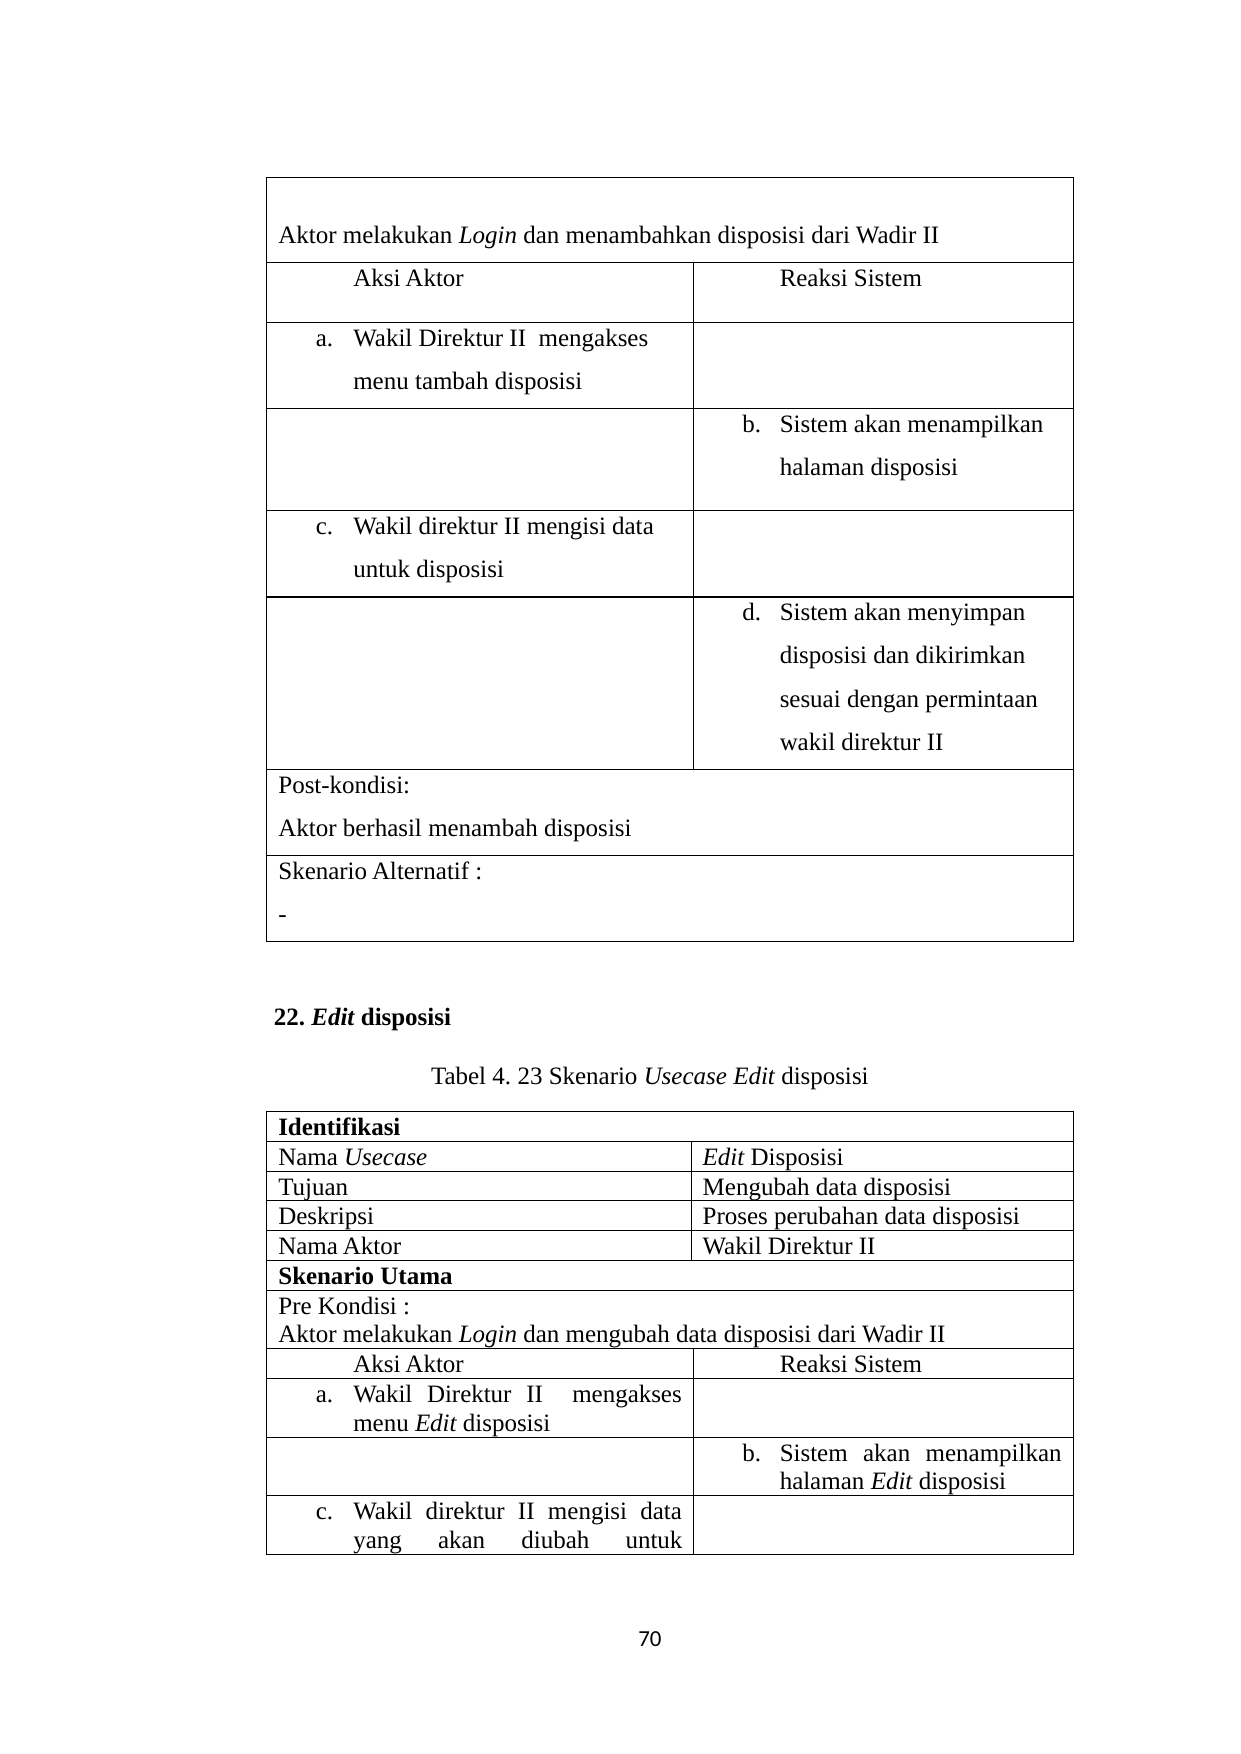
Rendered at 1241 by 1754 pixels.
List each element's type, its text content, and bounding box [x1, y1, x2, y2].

table_cell [267, 409, 693, 510]
table_cell Sistem akan menampilkan halaman Edit disposisi [694, 1438, 1073, 1495]
table_cell [694, 1496, 1073, 1554]
table_cell Aksi Aktor [267, 263, 693, 322]
table_cell Aksi Aktor [267, 1349, 693, 1378]
table_cell Pre Kondisi : Aktor melakukan Login dan mengubah data disposisi dari Wadir II [267, 1291, 1073, 1348]
table_cell Wakil Direktur II mengakses menu tambah disposisi [267, 323, 693, 408]
table_cell Wakil Direktur II [692, 1231, 1073, 1260]
table_cell Deskripsi [267, 1201, 691, 1230]
table_cell Reaksi Sistem [694, 1349, 1073, 1378]
table_cell Skenario Alternatif : - [267, 856, 1073, 941]
table_cell Edit Disposisi [692, 1142, 1073, 1171]
table_cell [267, 1438, 693, 1495]
table_header Identifikasi [267, 1112, 1073, 1141]
table_cell [267, 598, 693, 769]
table_cell [694, 511, 1073, 596]
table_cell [267, 1496, 693, 1554]
table_cell Post-kondisi: Aktor berhasil menambah disposisi [267, 770, 1073, 855]
table_cell Reaksi Sistem [694, 263, 1073, 322]
table_cell Sistem akan menyimpan disposisi dan dikirimkan sesuai dengan permintaan wakil direktur II [694, 598, 1073, 769]
table_cell Sistem akan menampilkan halaman disposisi [694, 409, 1073, 510]
table_cell Tujuan [267, 1172, 691, 1200]
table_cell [267, 178, 1073, 262]
table_cell Mengubah data disposisi [692, 1172, 1073, 1200]
table_cell Nama Usecase [267, 1142, 691, 1171]
table_cell Skenario Utama [267, 1261, 1073, 1290]
table_cell [694, 323, 1073, 408]
table_cell Proses perubahan data disposisi [692, 1201, 1073, 1230]
table_cell Nama Aktor [267, 1231, 691, 1260]
table_cell [694, 1379, 1073, 1437]
list Edit disposisi [274, 1002, 1063, 1030]
table_cell Wakil Direktur II mengakses menu Edit disposisi [267, 1379, 693, 1437]
table_cell Wakil direktur II mengisi data untuk disposisi [267, 511, 693, 596]
